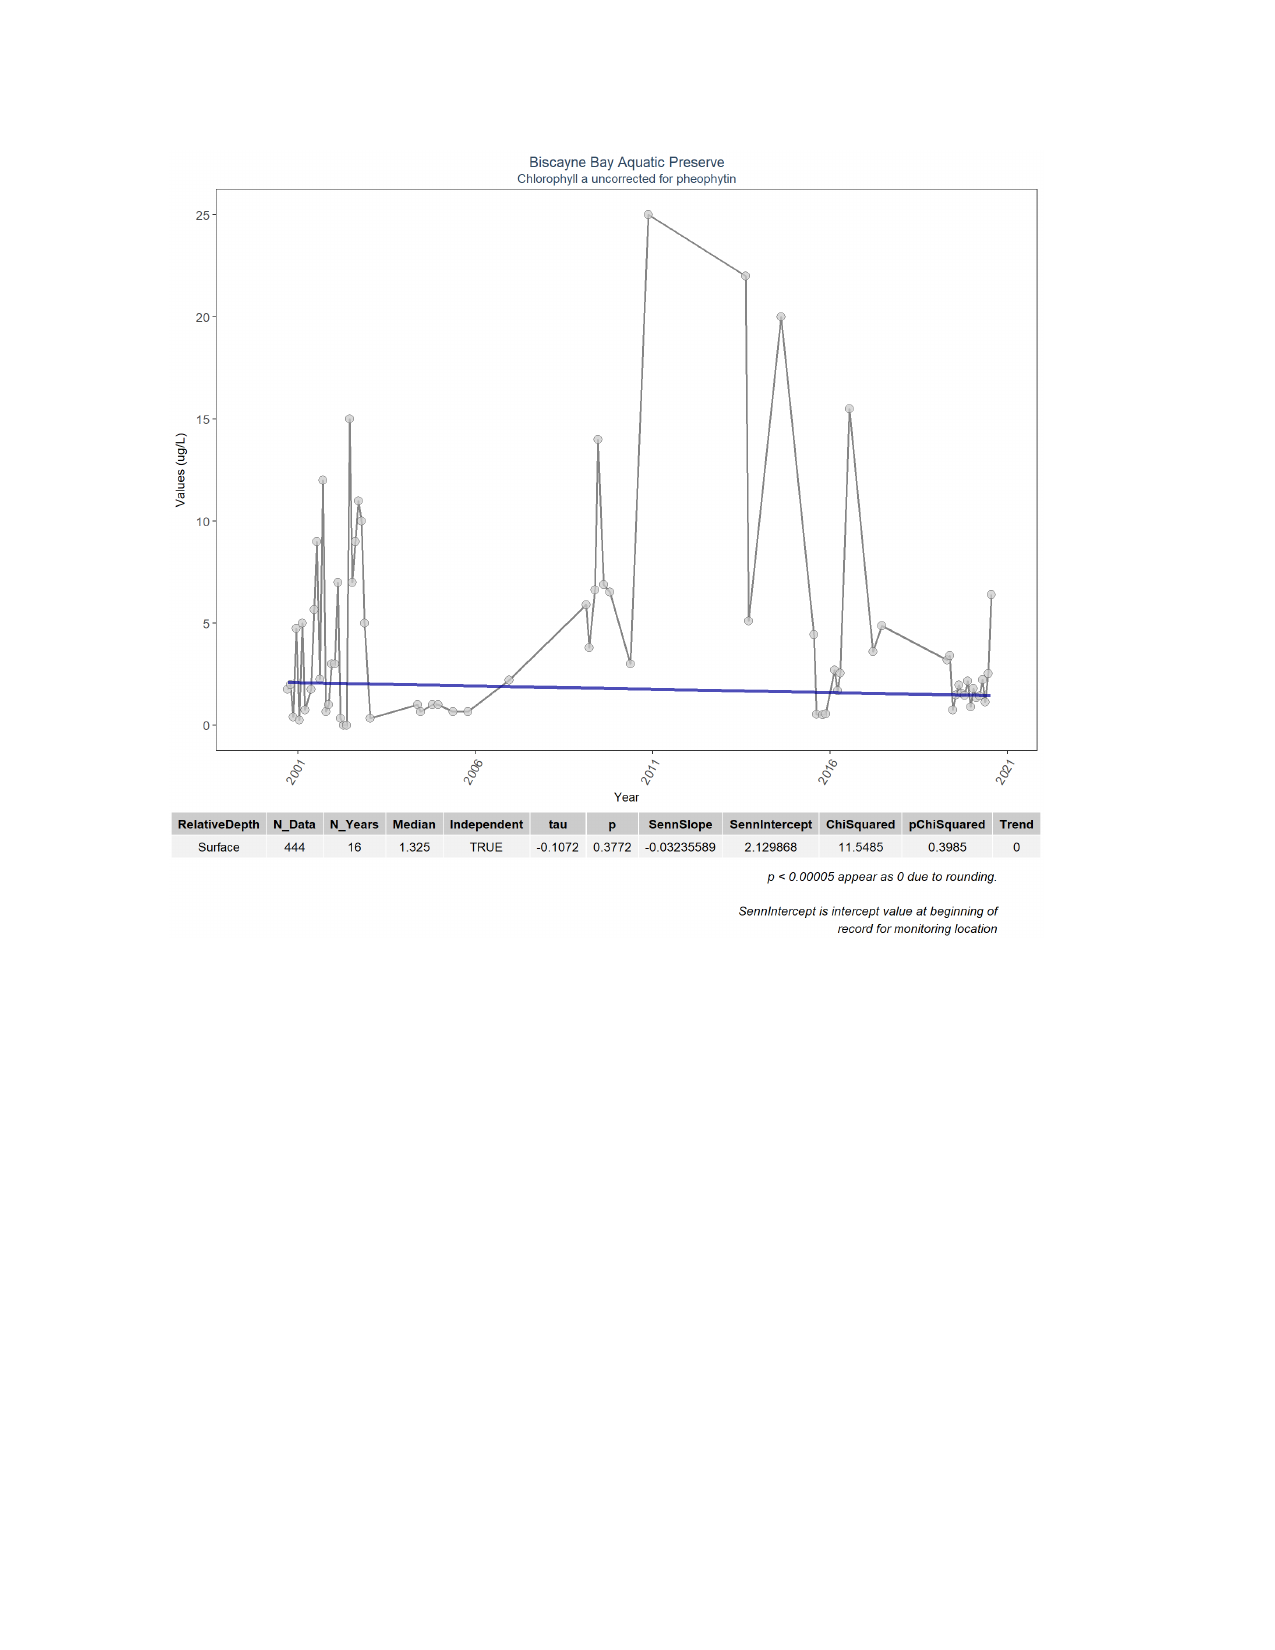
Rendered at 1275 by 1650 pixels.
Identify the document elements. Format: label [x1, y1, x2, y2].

picture [168, 150, 1044, 938]
